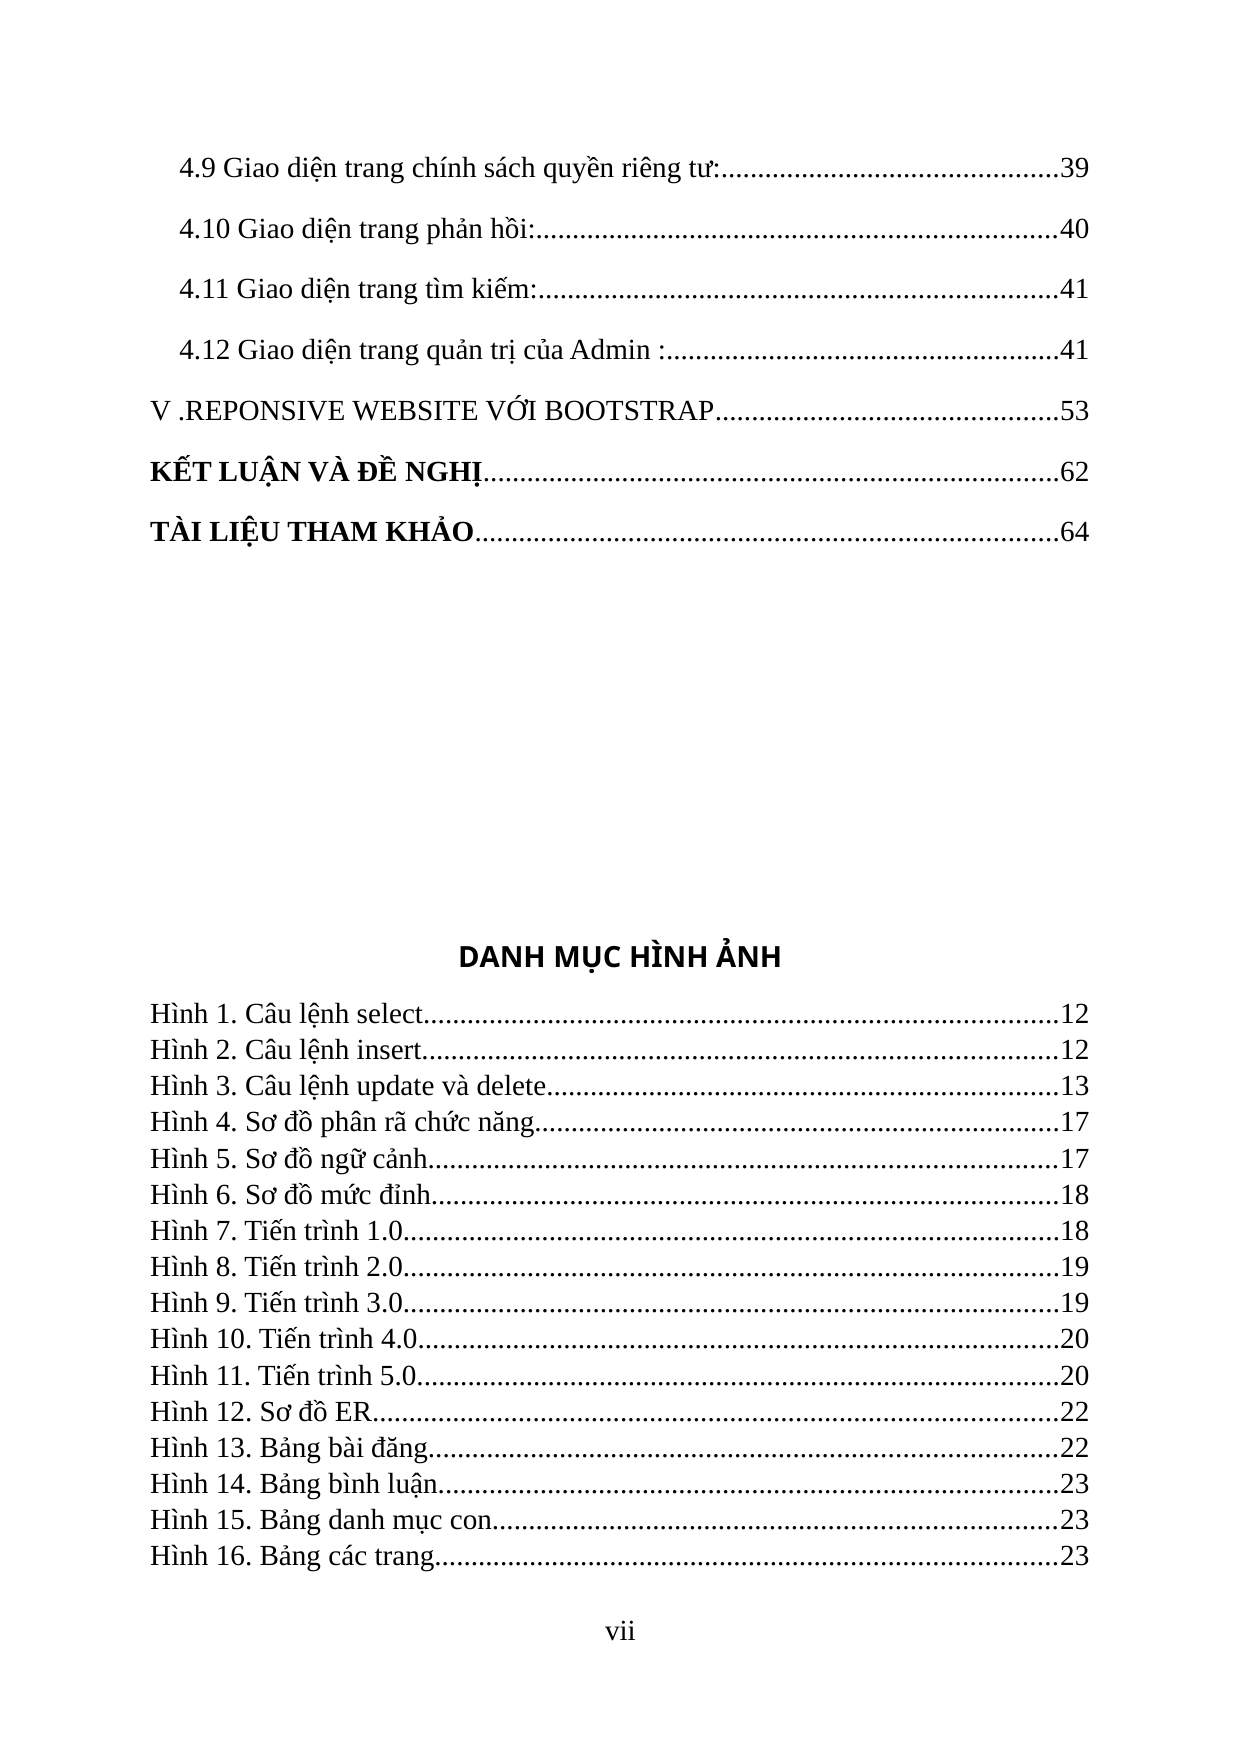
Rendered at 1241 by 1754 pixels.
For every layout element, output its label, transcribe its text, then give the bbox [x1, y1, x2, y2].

text Hình 10. Tiến trình 4.0 20 [150, 1321, 1090, 1355]
text Hình 3. Câu lệnh update và delete 13 [150, 1068, 1090, 1102]
text Hình 2. Câu lệnh insert 12 [150, 1032, 1090, 1066]
text Hình 13. Bảng bài đăng 22 [150, 1430, 1090, 1463]
text Hình 7. Tiến trình 1.0 18 [150, 1213, 1090, 1247]
text Hình 5. Sơ đồ ngữ cảnh 17 [150, 1141, 1090, 1174]
text Hình 15. Bảng danh mục con 23 [150, 1502, 1090, 1536]
text Hình 6. Sơ đồ mức đỉnh 18 [150, 1177, 1090, 1210]
text Hình 12. Sơ đồ ER 22 [150, 1394, 1090, 1427]
text Hình 1. Câu lệnh select 12 [150, 996, 1090, 1030]
text Hình 4. Sơ đồ phân rã chức năng 17 [150, 1104, 1090, 1138]
subtitle DANH MỤC HÌNH ẢNH [150, 937, 1090, 976]
text Hình 11. Tiến trình 5.0 20 [150, 1358, 1090, 1391]
text Hình 9. Tiến trình 3.0 19 [150, 1285, 1090, 1319]
text Hình 14. Bảng bình luận 23 [150, 1466, 1090, 1499]
text Hình 16. Bảng các trang 23 [150, 1538, 1090, 1572]
text Hình 8. Tiến trình 2.0 19 [150, 1249, 1090, 1283]
